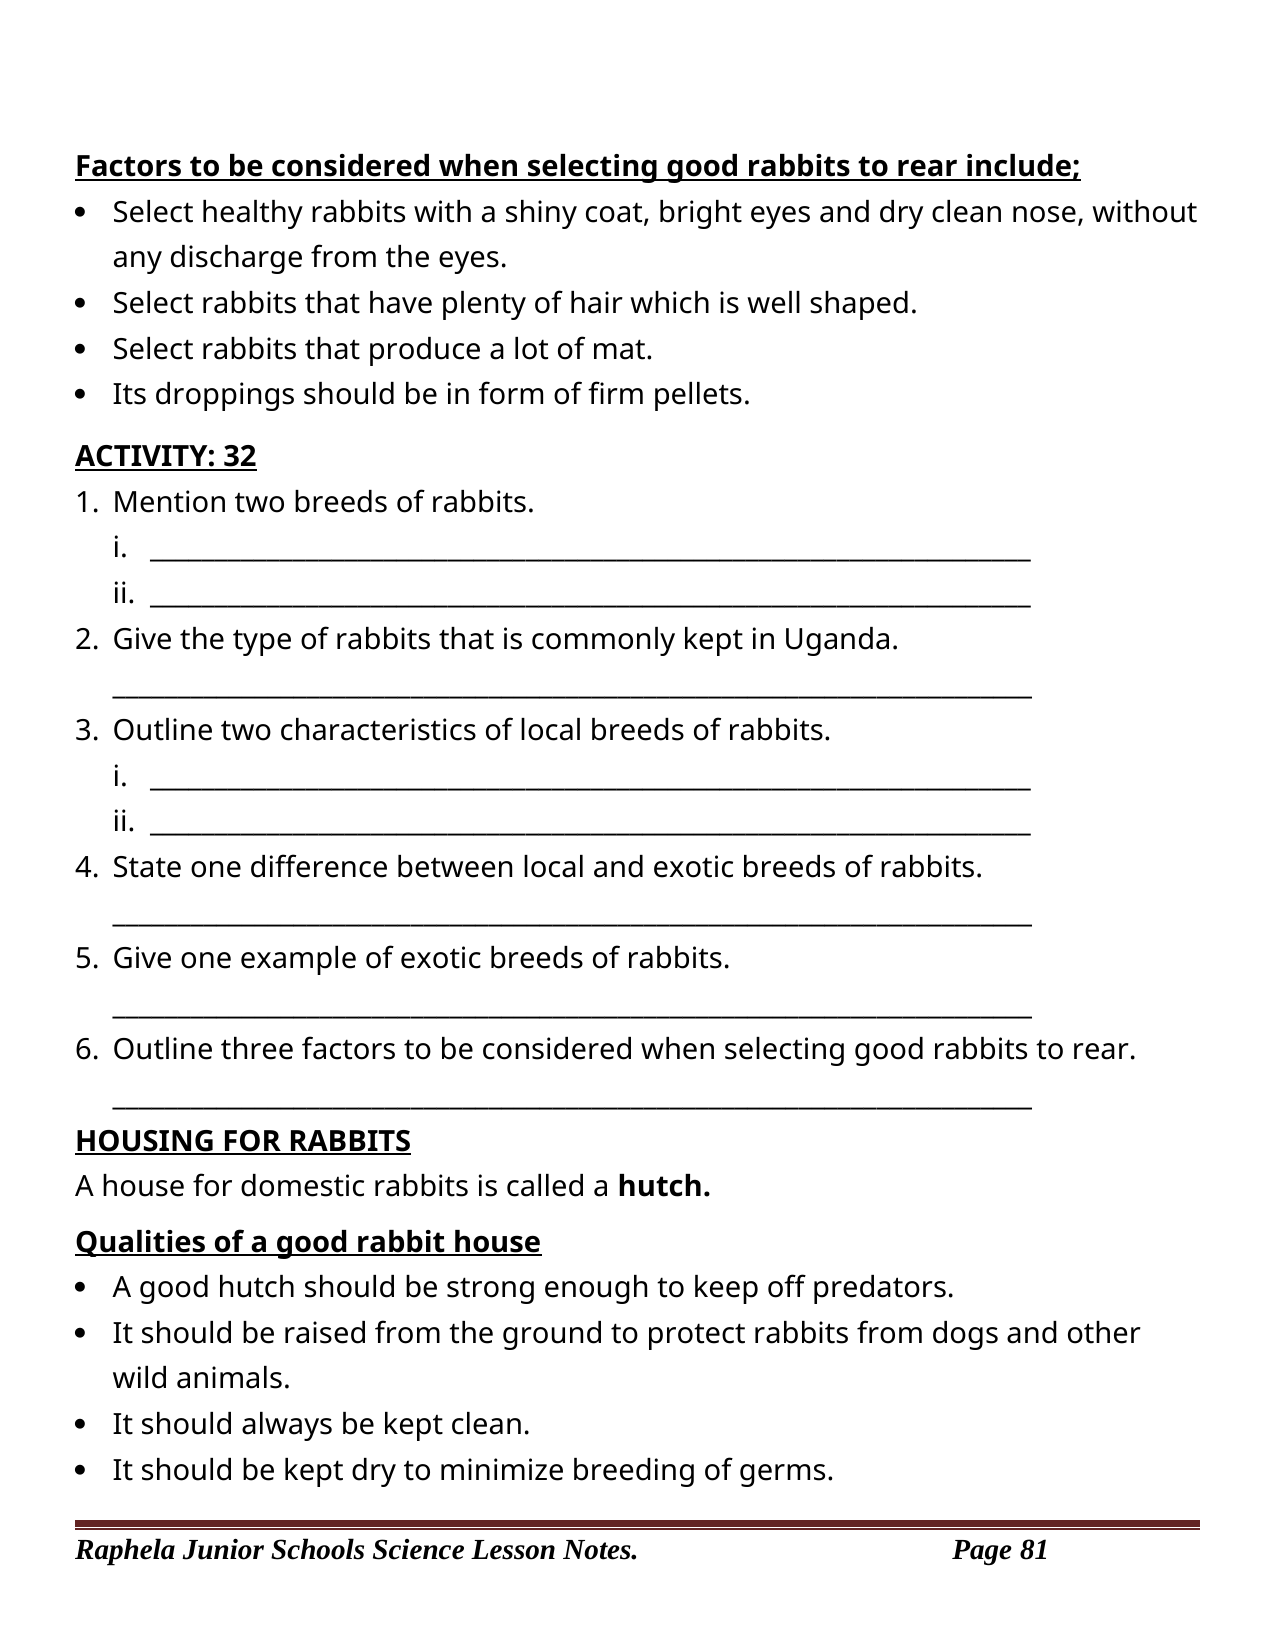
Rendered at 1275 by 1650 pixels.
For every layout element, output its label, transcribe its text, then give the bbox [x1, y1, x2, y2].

list Select healthy rabbits with a shiny coat, bright eyes and dry clean nose, without any discharge from the eyes. [75, 191, 1200, 276]
list Mention two breeds of rabbits. [75, 481, 1200, 521]
list A good hutch should be strong enough to keep off predators. [75, 1266, 1200, 1306]
list It should be kept dry to minimize breeding of germs. [75, 1449, 1200, 1489]
list It should be raised from the ground to protect rabbits from dogs and other wild animals. [75, 1312, 1200, 1397]
list Outline two characteristics of local breeds of rabbits. [75, 709, 1200, 749]
list _______________________________________________________________________ [112, 663, 1200, 703]
list _______________________________________________________________________ [112, 983, 1200, 1023]
list ____________________________________________________________________ [112, 800, 1200, 840]
text HOUSING FOR RABBITS [75, 1120, 1200, 1159]
text ACTIVITY: 32 [75, 435, 1200, 475]
list ____________________________________________________________________ [112, 572, 1200, 612]
list ____________________________________________________________________ [112, 527, 1200, 566]
list _______________________________________________________________________ [112, 892, 1200, 931]
list State one difference between local and exotic breeds of rabbits. [75, 846, 1200, 886]
list Outline three factors to be considered when selecting good rabbits to rear. [75, 1028, 1200, 1068]
list Its droppings should be in form of firm pellets. [75, 373, 1200, 413]
text A house for domestic rabbits is called a hutch. [75, 1165, 1200, 1205]
list Give the type of rabbits that is commonly kept in Uganda. [75, 618, 1200, 658]
list Give one example of exotic breeds of rabbits. [75, 937, 1200, 977]
text Factors to be considered when selecting good rabbits to rear include; [75, 145, 1200, 185]
list ____________________________________________________________________ [112, 755, 1200, 794]
list _______________________________________________________________________ [112, 1074, 1200, 1114]
list It should always be kept clean. [75, 1403, 1200, 1443]
text Qualities of a good rabbit house [75, 1221, 1200, 1261]
list Select rabbits that produce a lot of mat. [75, 328, 1200, 368]
list Select rabbits that have plenty of hair which is well shaped. [75, 282, 1200, 322]
